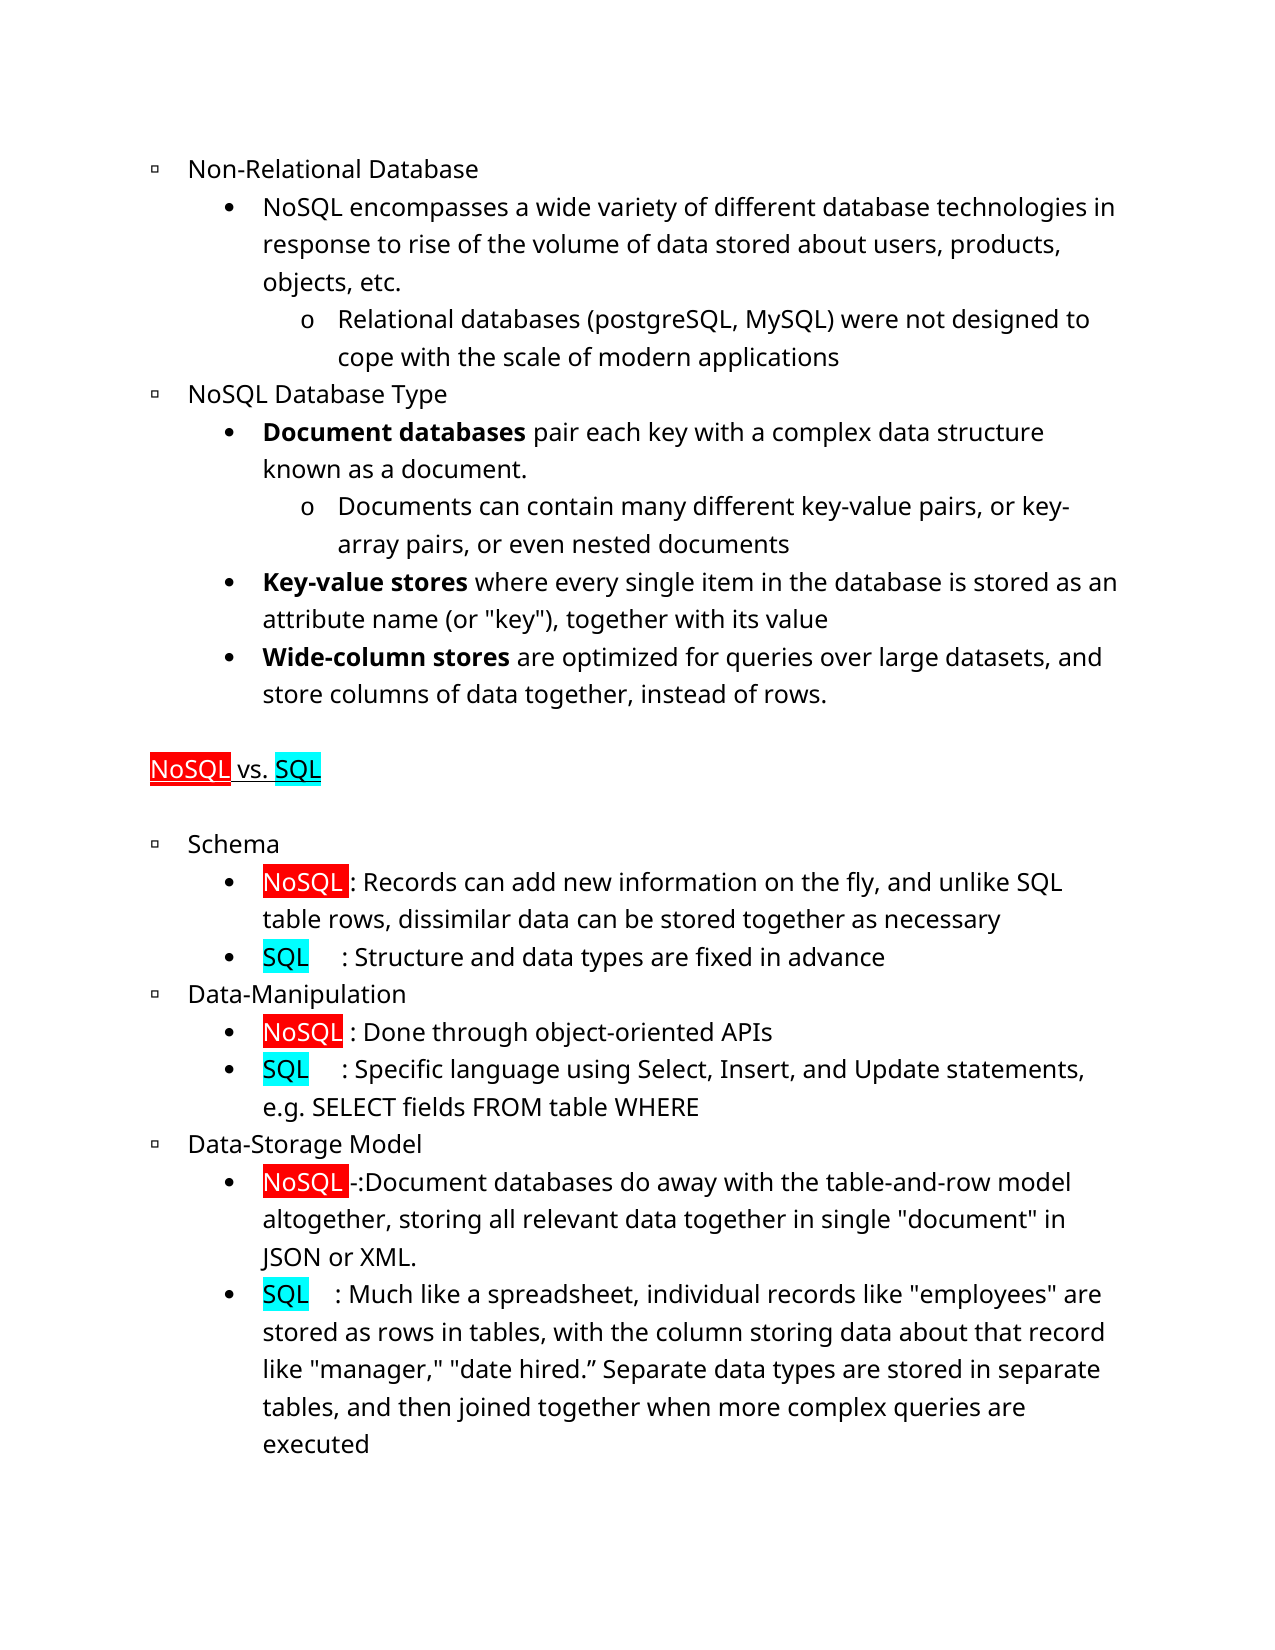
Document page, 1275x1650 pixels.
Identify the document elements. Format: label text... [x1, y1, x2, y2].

text NoSQL -:Document databases do away with the table-and-row model altogether, storing all relevant data together in single "document" in JSON or XML. [225, 1162, 1125, 1275]
text Data-Manipulation [150, 975, 1125, 1012]
text SQL : Specific language using Select, Insert, and Update statements, e.g. SELECT fields FROM table WHERE [225, 1050, 1125, 1125]
text NoSQL Database Type [150, 375, 1125, 412]
list NoSQL vs. SQL [150, 750, 1125, 787]
text NoSQL encompasses a wide variety of different database technologies in response to rise of the volume of data stored about users, products, objects, etc. [225, 187, 1125, 300]
text Non-Relational Database [150, 150, 1125, 187]
text SQL : Structure and data types are fixed in advance [225, 937, 1125, 975]
text SQL : Much like a spreadsheet, individual records like "employees" are stored as rows in tables, with the column storing data about that record like "manager," "date hired.” Separate data types are stored in separate tables, and then joined together when more complex queries are executed [225, 1275, 1125, 1462]
text Wide-column stores are optimized for queries over large datasets, and store columns of data together, instead of rows. [225, 637, 1125, 712]
text NoSQL : Records can add new information on the fly, and unlike SQL table rows, dissimilar data can be stored together as necessary [225, 862, 1125, 937]
text Document databases pair each key with a complex data structure known as a document. [225, 412, 1125, 487]
text Data-Storage Model [150, 1125, 1125, 1162]
text NoSQL : Done through object-oriented APIs [225, 1012, 1125, 1050]
text Key-value stores where every single item in the database is stored as an attribute name (or "key"), together with its value [225, 562, 1125, 637]
text Schema [150, 825, 1125, 862]
text Relational databases (postgreSQL, MySQL) were not designed to cope with the scale of modern applications [300, 300, 1125, 375]
text Documents can contain many different key-value pairs, or key-array pairs, or even nested documents [300, 487, 1125, 562]
